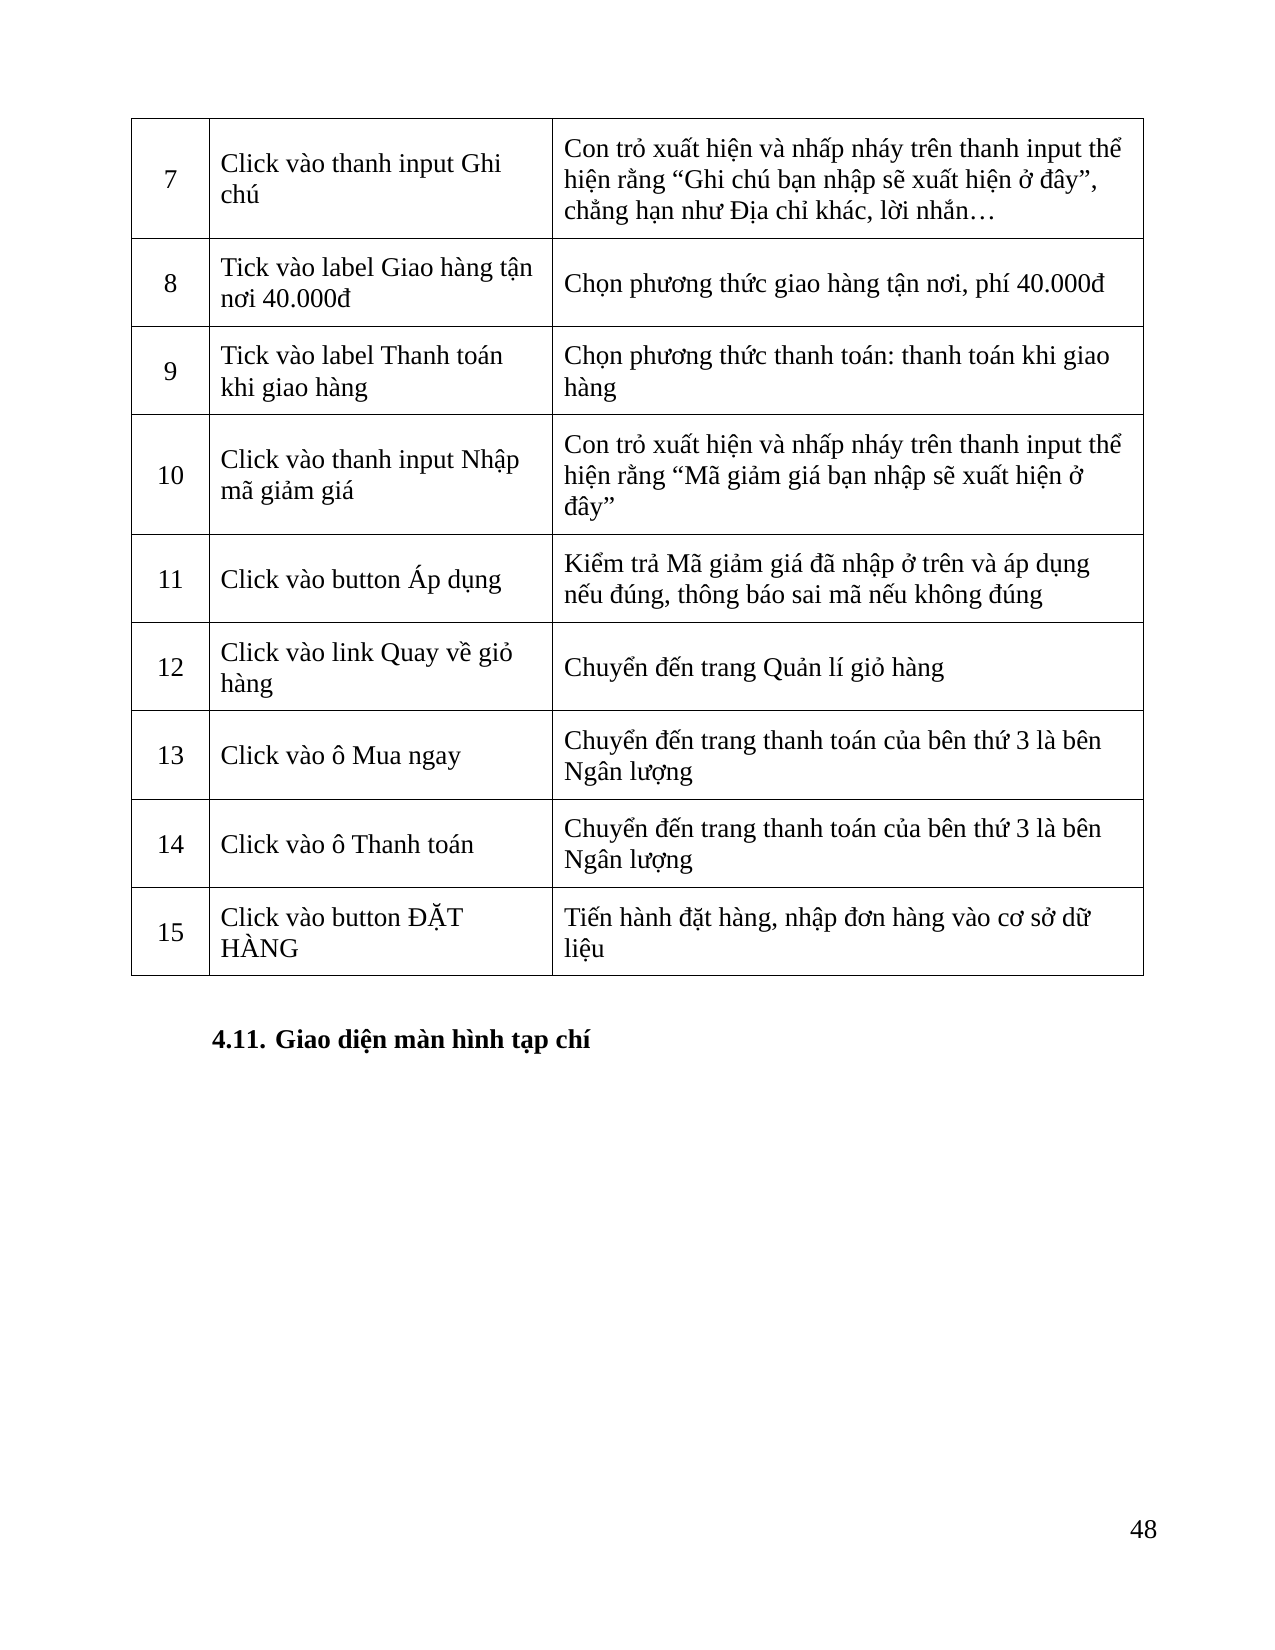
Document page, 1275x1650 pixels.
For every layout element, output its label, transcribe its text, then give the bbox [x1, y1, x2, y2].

table_cell Click vào button Áp dụng [210, 535, 552, 622]
table_cell Kiểm trả Mã giảm giá đã nhập ở trên và áp dụng nếu đúng, thông báo sai mã nếu không đúng [553, 535, 1143, 622]
table_cell Click vào thanh input Ghi chú [210, 119, 552, 238]
table_cell 14 [132, 800, 209, 887]
table_cell Tiến hành đặt hàng, nhập đơn hàng vào cơ sở dữ liệu [553, 888, 1143, 975]
table_cell Con trỏ xuất hiện và nhấp nháy trên thanh input thể hiện rằng “Ghi chú bạn nhập sẽ xuất hiện ở đây”, chẳng hạn như Địa chỉ khác, lời nhắn… [553, 119, 1143, 238]
table_cell 9 [132, 327, 209, 414]
table_cell 7 [132, 119, 209, 238]
table_cell Click vào ô Thanh toán [210, 800, 552, 887]
table_cell 12 [132, 623, 209, 710]
table_cell 13 [132, 711, 209, 799]
table_cell Click vào thanh input Nhập mã giảm giá [210, 415, 552, 534]
table_cell 10 [132, 415, 209, 534]
table_cell 8 [132, 239, 209, 326]
table_cell Tick vào label Giao hàng tận nơi 40.000đ [210, 239, 552, 326]
table_cell 11 [132, 535, 209, 622]
table_cell Click vào ô Mua ngay [210, 711, 552, 799]
table_cell Click vào link Quay về giỏ hàng [210, 623, 552, 710]
table_cell Chuyển đến trang Quản lí giỏ hàng [553, 623, 1143, 710]
table_cell Tick vào label Thanh toán khi giao hàng [210, 327, 552, 414]
list Giao diện màn hình tạp chí [212, 1023, 1157, 1054]
table_cell 15 [132, 888, 209, 975]
table_cell Con trỏ xuất hiện và nhấp nháy trên thanh input thể hiện rằng “Mã giảm giá bạn nhập sẽ xuất hiện ở đây” [553, 415, 1143, 534]
table_cell Click vào button ĐẶT HÀNG [210, 888, 552, 975]
table_cell Chuyển đến trang thanh toán của bên thứ 3 là bên Ngân lượng [553, 711, 1143, 799]
table_cell Chuyển đến trang thanh toán của bên thứ 3 là bên Ngân lượng [553, 800, 1143, 887]
table_cell Chọn phương thức giao hàng tận nơi, phí 40.000đ [553, 239, 1143, 326]
table_cell Chọn phương thức thanh toán: thanh toán khi giao hàng [553, 327, 1143, 414]
